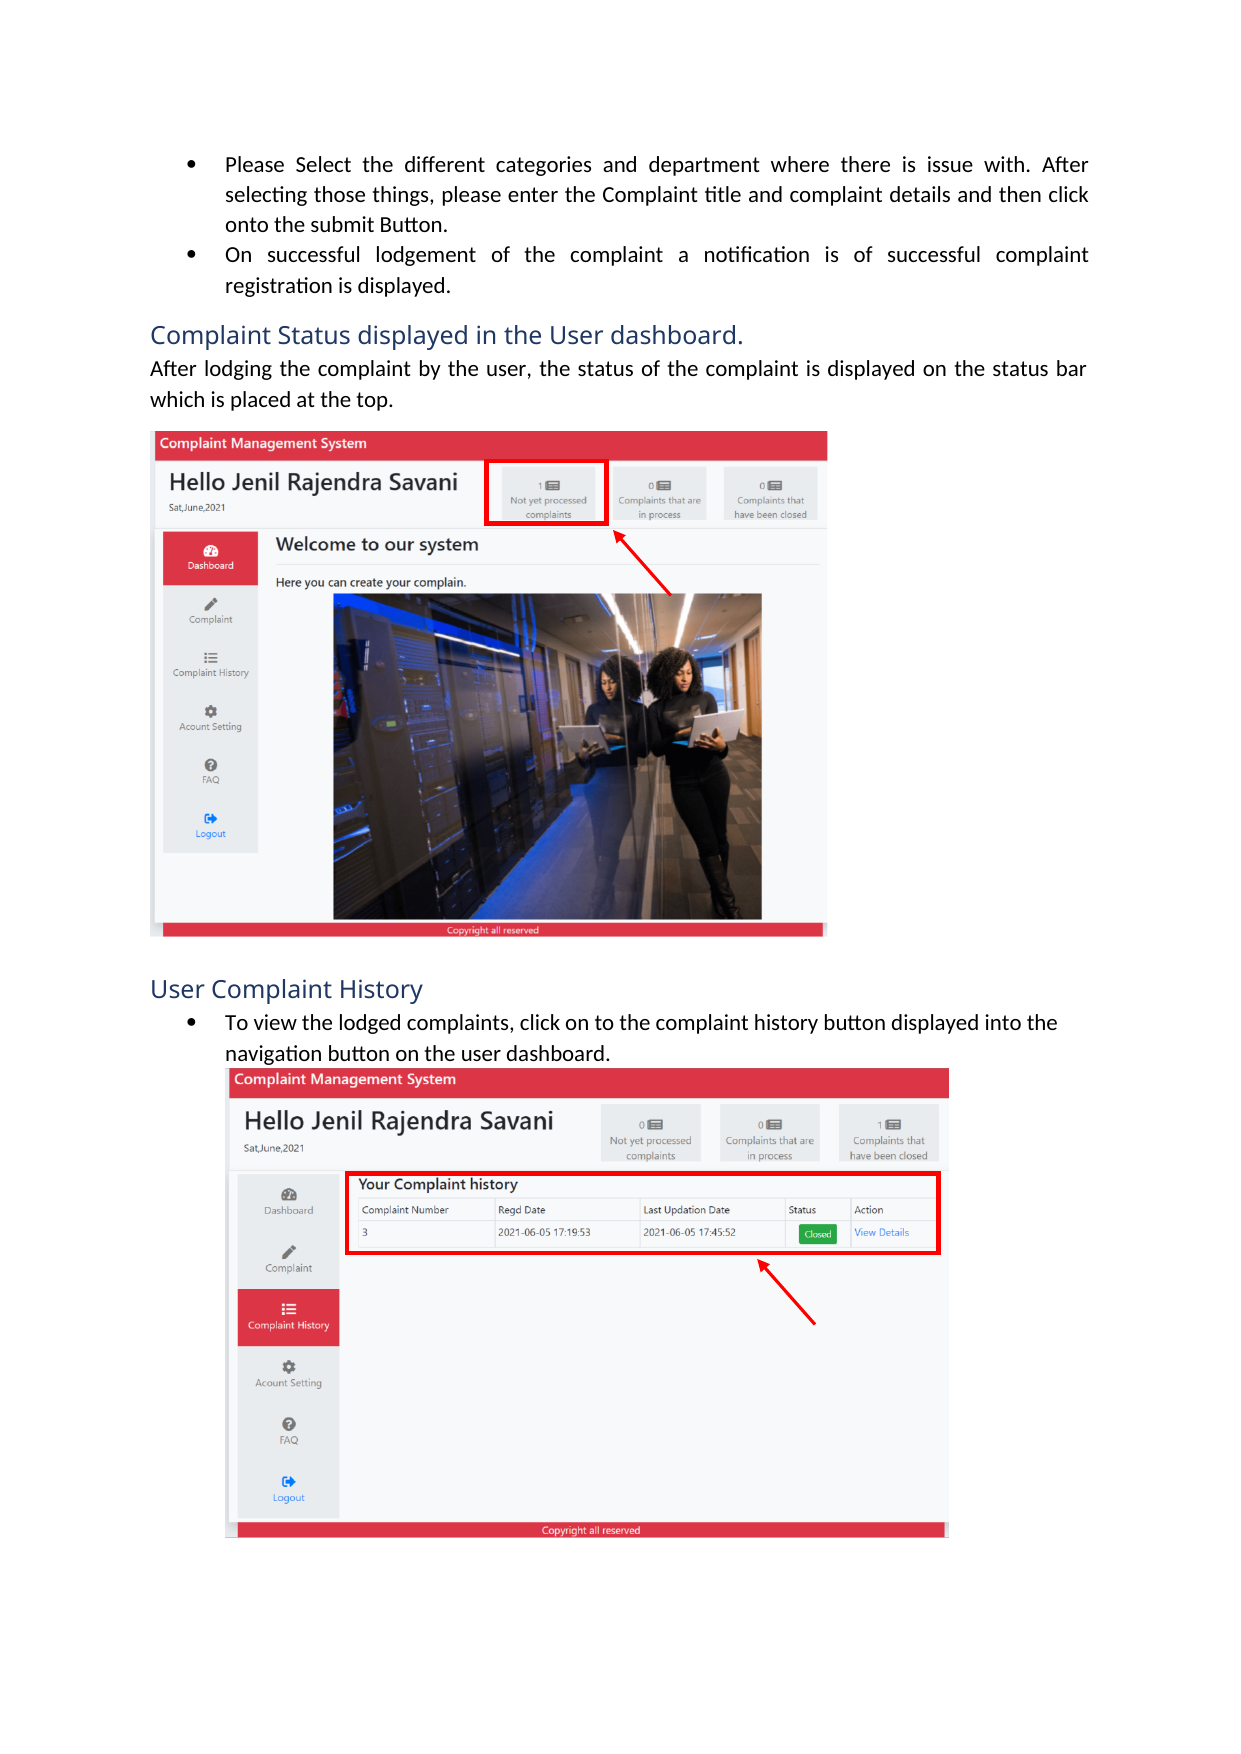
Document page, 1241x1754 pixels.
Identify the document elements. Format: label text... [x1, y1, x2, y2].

subtitle Complaint Status displayed in the User dashboard. [150, 318, 1090, 352]
list To view the lodged complaints, click on to the complaint history button displayed into the navigation button on the user dashboard. [187, 1008, 1090, 1067]
picture [150, 431, 828, 953]
text After lodging the complaint by the user, the status of the complaint is displayed on the status bar which is placed at the top. [150, 354, 1090, 413]
list Please Select the different categories and department where there is issue with. After selecting those things, please enter the Complaint title and complaint details and then click onto the submit Button. [187, 150, 1090, 238]
list On successful lodgement of the complaint a notification is of successful complaint registration is displayed. [187, 241, 1090, 299]
picture [225, 1068, 949, 1581]
subtitle User Complaint History [150, 972, 1090, 1006]
